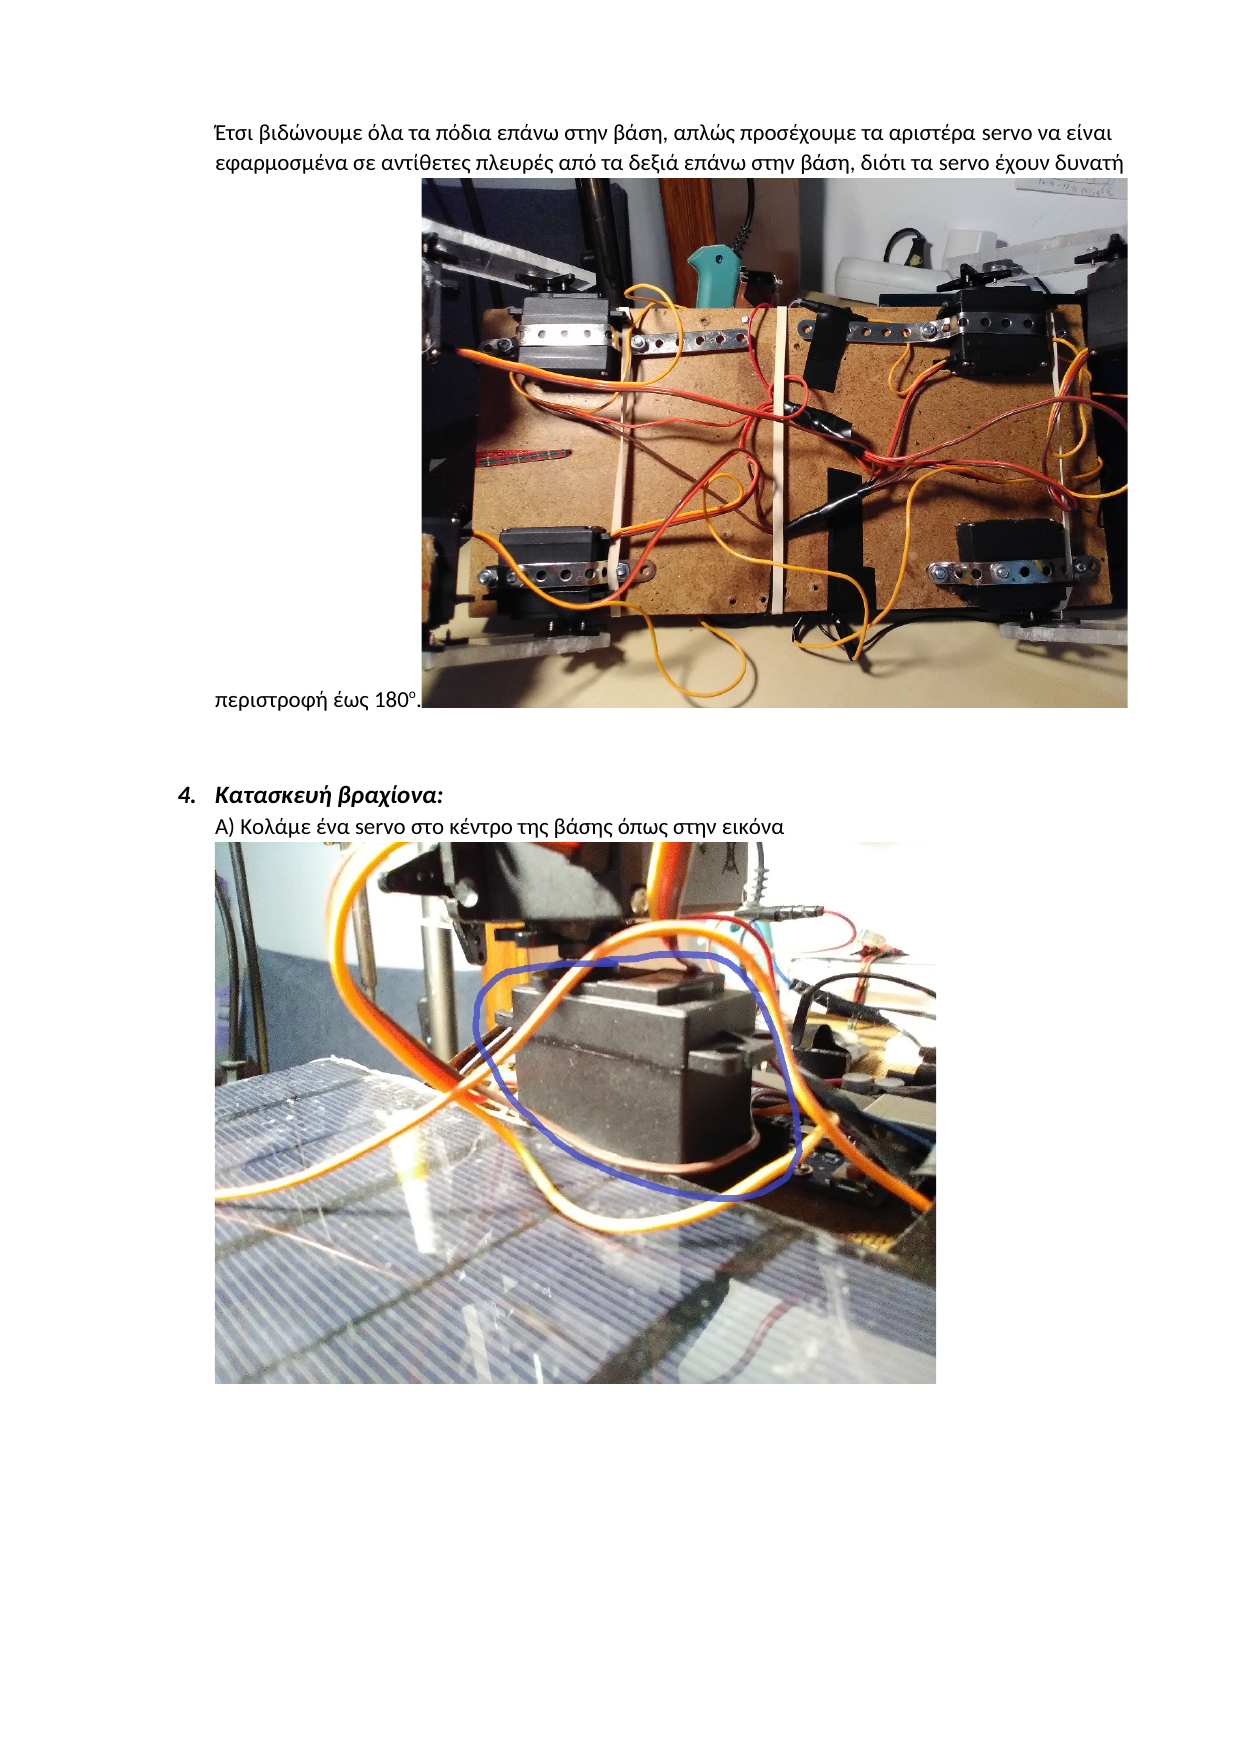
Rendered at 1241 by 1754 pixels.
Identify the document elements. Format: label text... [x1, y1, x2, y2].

list Κατασκευή βραχίονα: [177, 779, 1152, 810]
picture [421, 178, 1128, 708]
picture [214, 842, 937, 1384]
